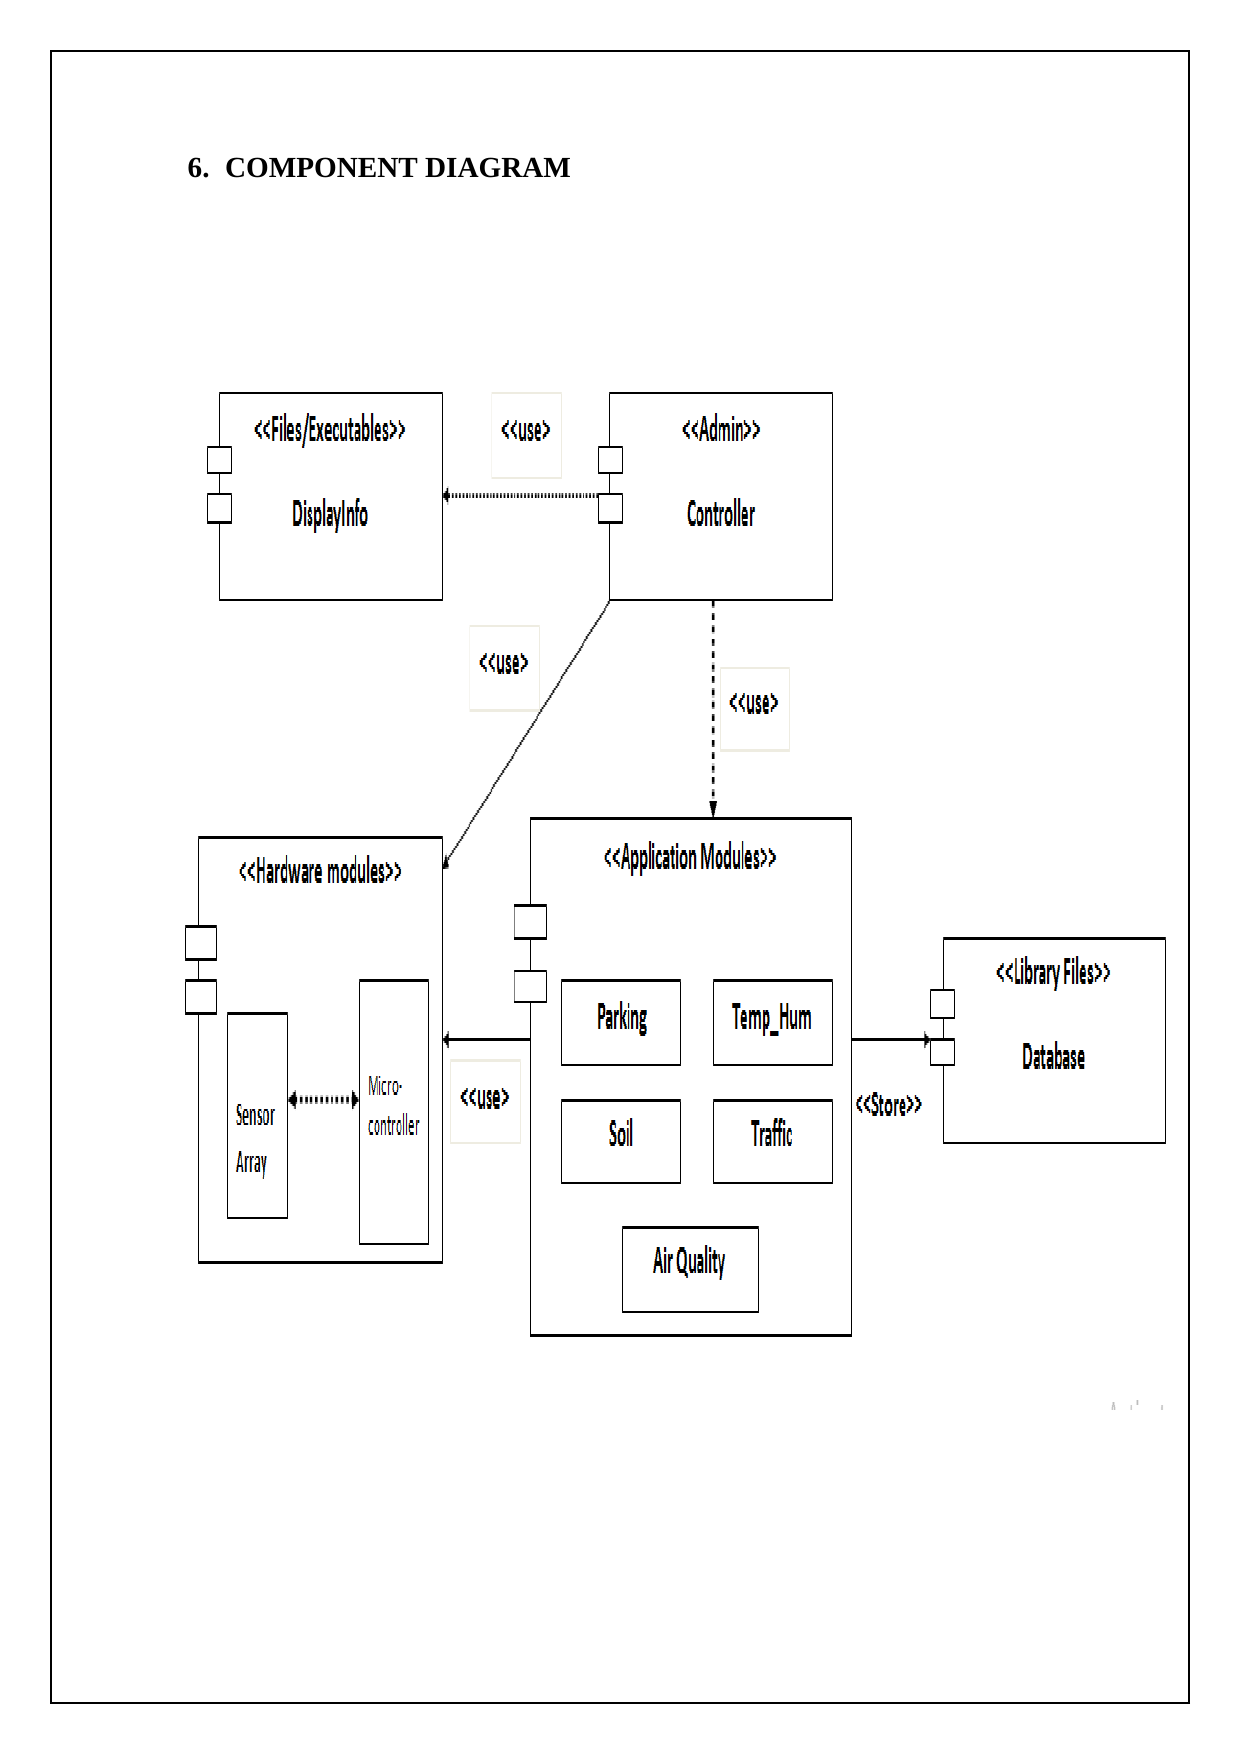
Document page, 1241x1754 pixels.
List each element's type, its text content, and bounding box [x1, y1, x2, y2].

list COMPONENT DIAGRAM [187, 150, 1090, 183]
picture [150, 268, 1175, 1410]
